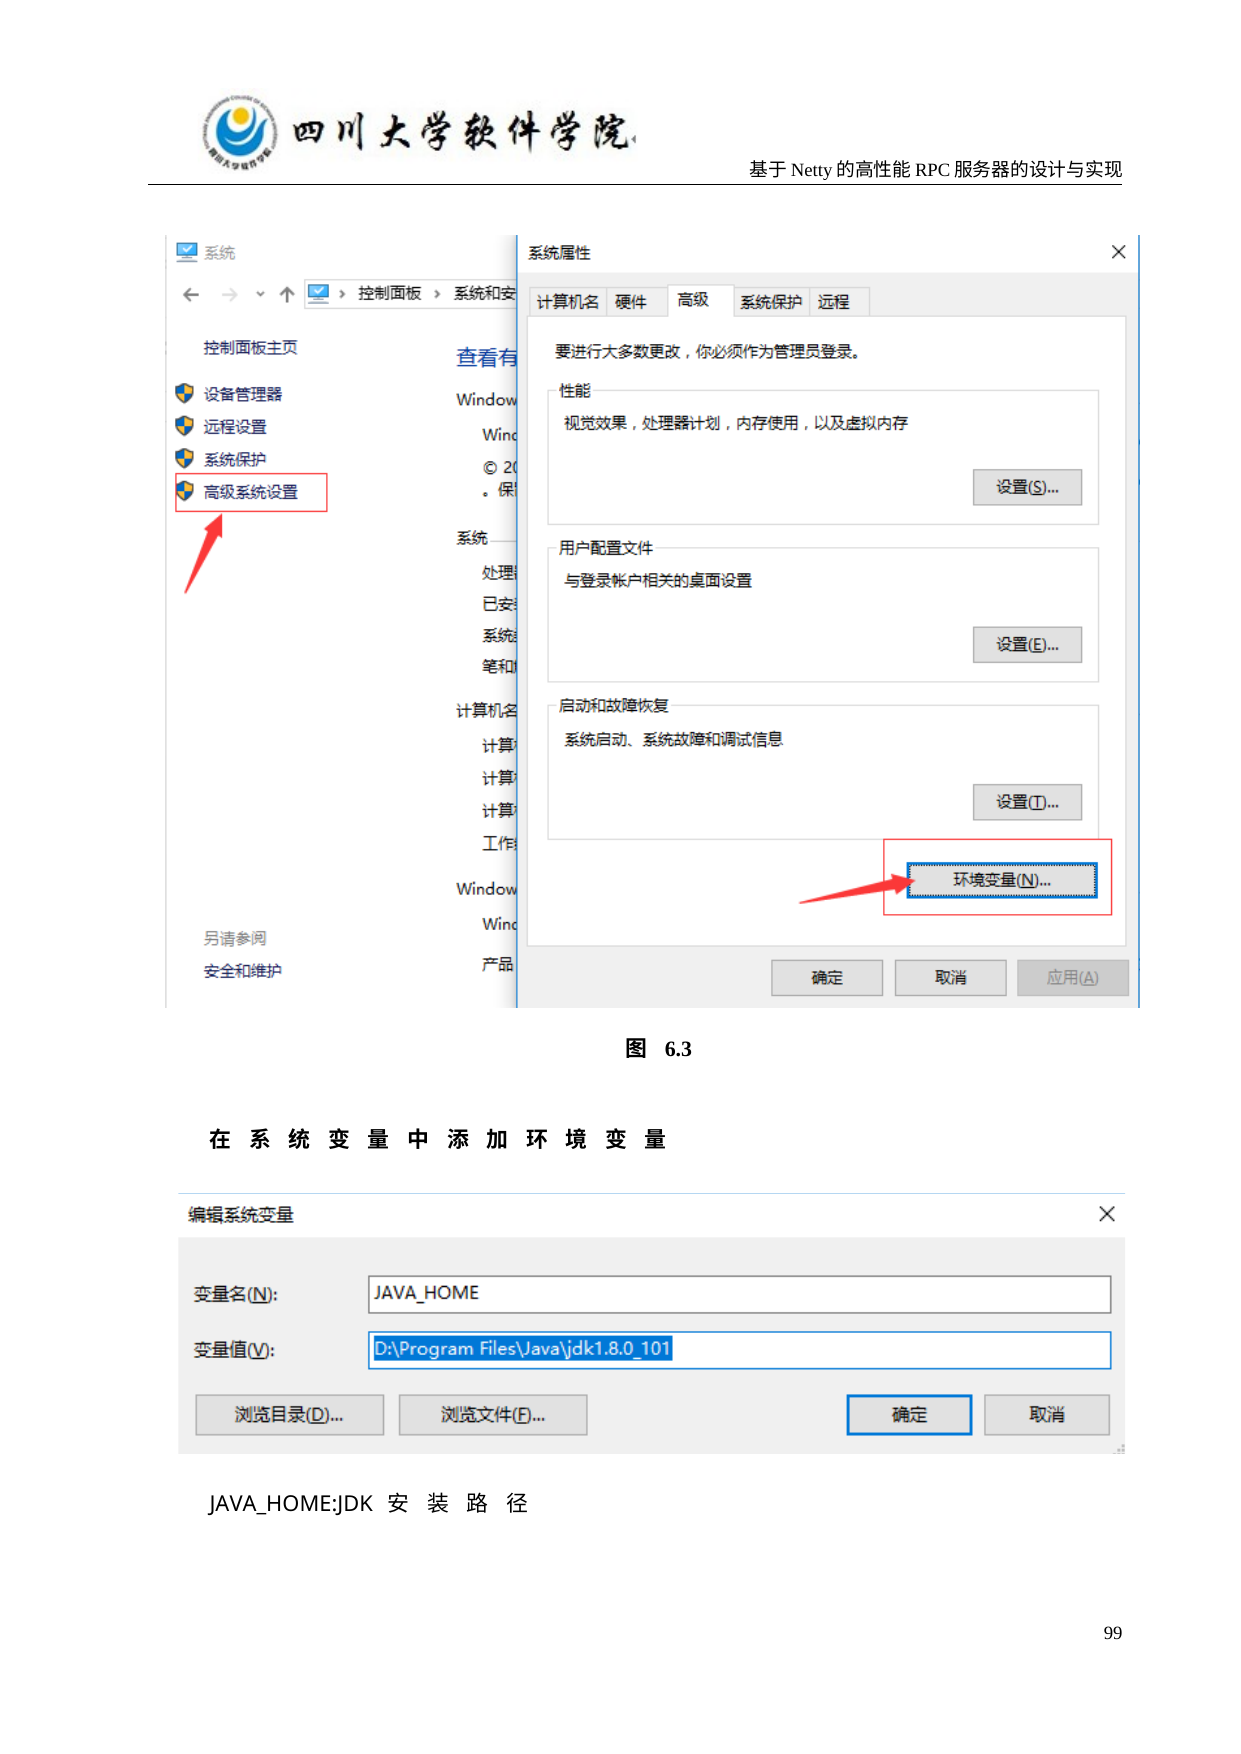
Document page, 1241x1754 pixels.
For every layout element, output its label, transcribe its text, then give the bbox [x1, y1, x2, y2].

text 在系统变量中添加环境变量 [150, 1108, 1120, 1168]
picture [197, 88, 639, 177]
picture [178, 1193, 1126, 1454]
picture [165, 235, 1140, 1008]
